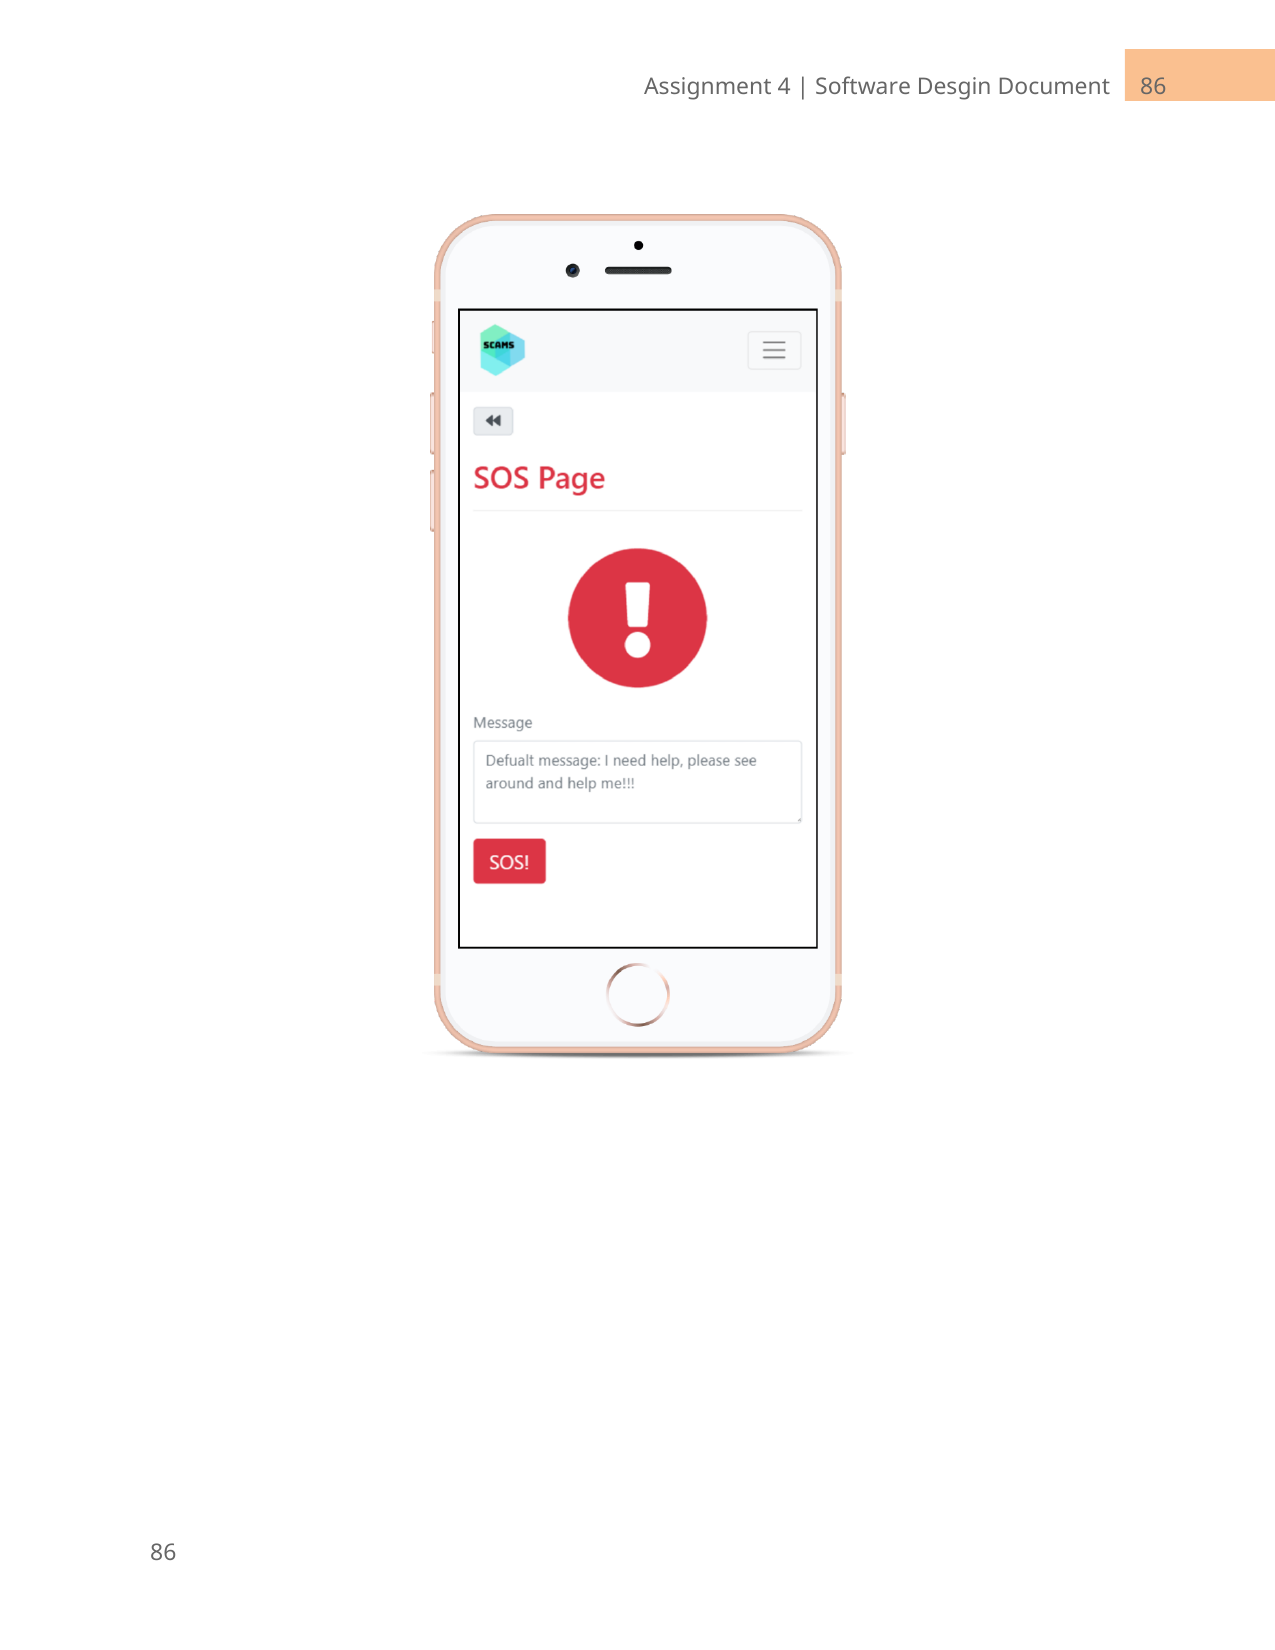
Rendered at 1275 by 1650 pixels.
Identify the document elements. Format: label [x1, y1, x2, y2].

picture [150, 150, 1125, 1125]
